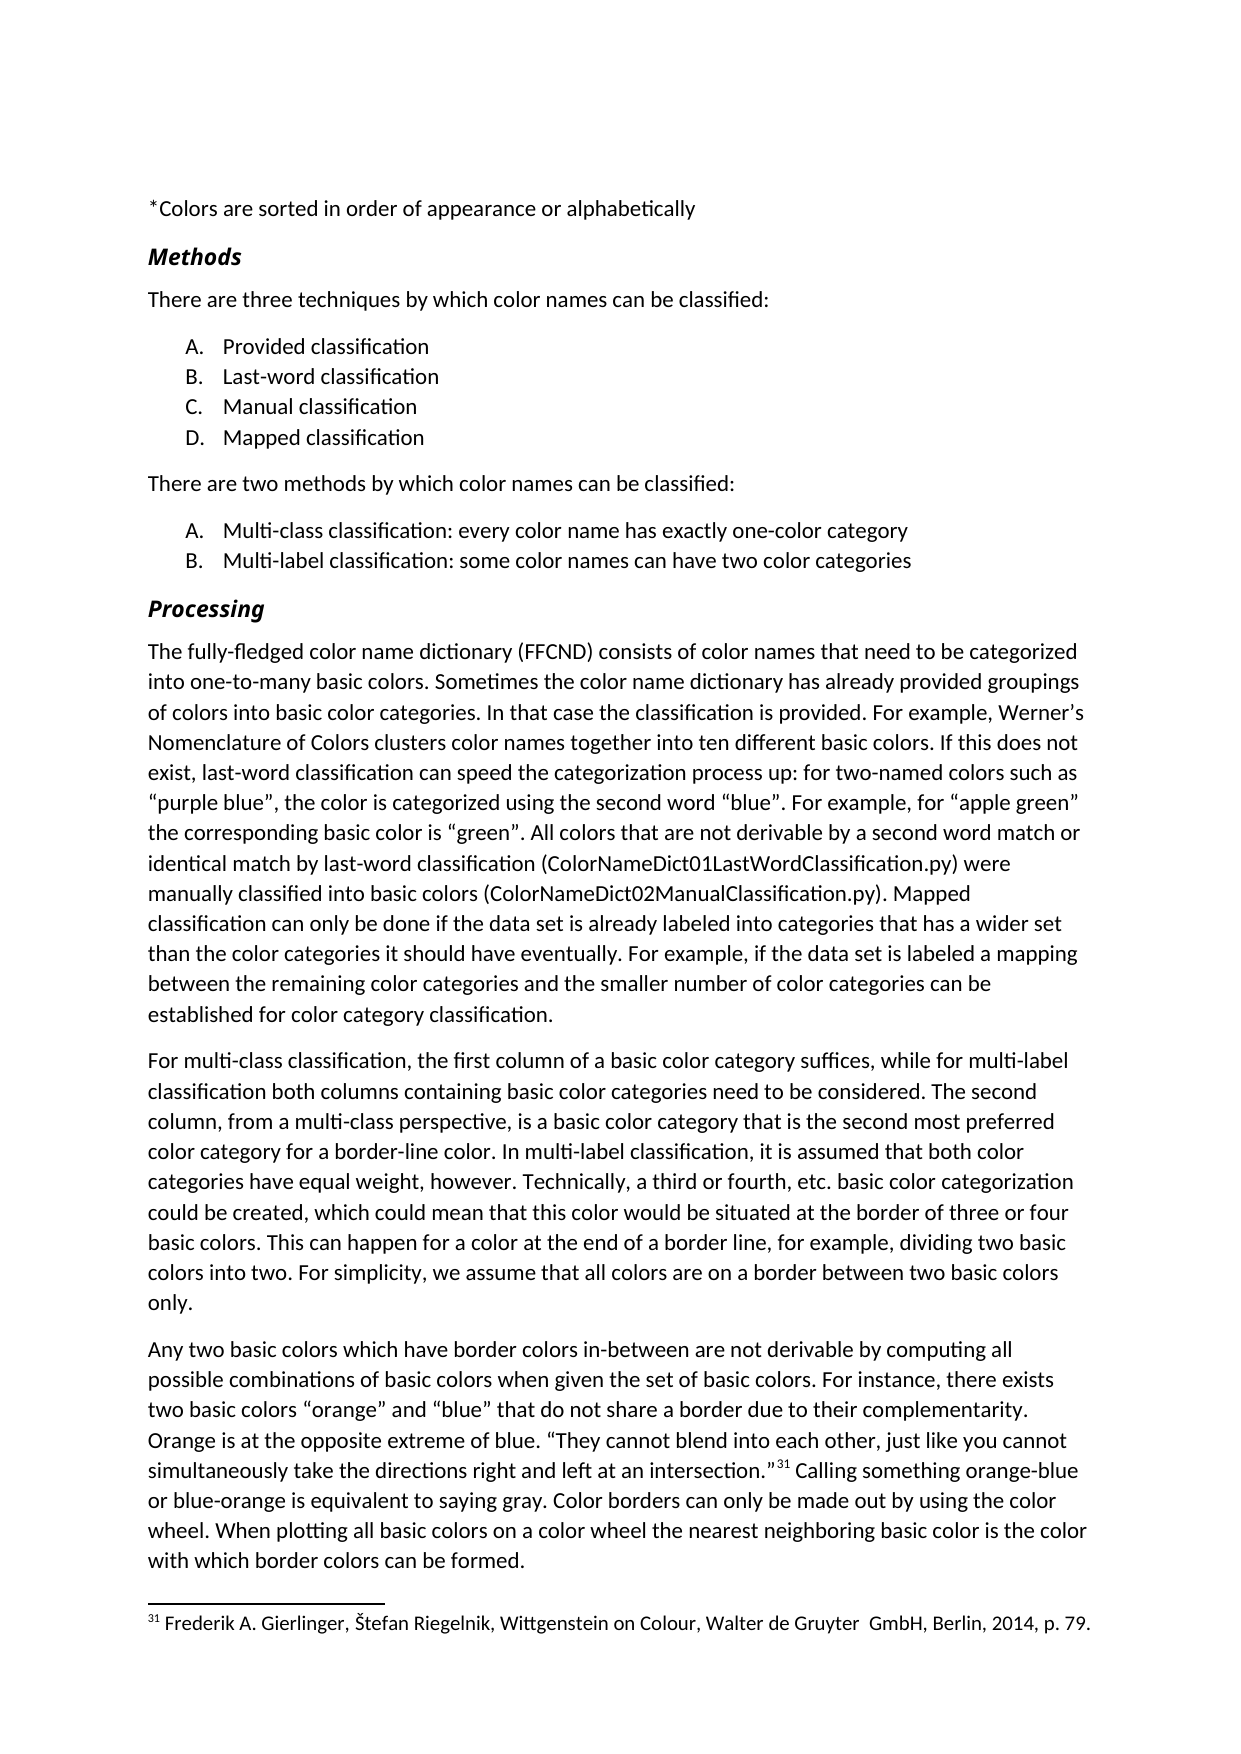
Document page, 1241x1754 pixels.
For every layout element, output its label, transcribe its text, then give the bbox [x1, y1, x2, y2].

list Multi-class classification: every color name has exactly one-color category [185, 516, 1093, 544]
text The fully-fledged color name dictionary (FFCND) consists of color names that need to be categorized into one-to-many basic colors. Sometimes the color name dictionary has already provided groupings of colors into basic color categories. In that case the classification is provided. For example, Werner’s Nomenclature of Colors clusters color names together into ten different basic colors. If this does not exist, last-word classification can speed the categorization process up: for two-named colors such as “purple blue”, the color is categorized using the second word “blue”. For example, for “apple green” the corresponding basic color is “green”. All colors that are not derivable by a second word match or identical match by last-word classification (ColorNameDict01LastWordClassification.py) were manually classified into basic colors (ColorNameDict02ManualClassification.py). Mapped classification can only be done if the data set is already labeled into categories that has a wider set than the color categories it should have eventually. For example, if the data set is labeled a mapping between the remaining color categories and the smaller number of color categories can be established for color category classification. [148, 637, 1093, 1028]
text Methods [148, 241, 1093, 273]
list Manual classification [185, 392, 1093, 420]
text Any two basic colors which have border colors in-between are not derivable by computing all possible combinations of basic colors when given the set of basic colors. For instance, there exists two basic colors “orange” and “blue” that do not share a border due to their complementarity. Orange is at the opposite extreme of blue. “They cannot blend into each other, just like you cannot simultaneously take the directions right and left at an intersection.” Calling something orange-blue or blue-orange is equivalent to saying gray. Color borders can only be made out by using the color wheel. When plotting all basic colors on a color wheel the nearest neighboring basic color is the color with which border colors can be formed. [148, 1335, 1093, 1574]
text *Colors are sorted in order of appearance or alphabetically [148, 194, 1093, 222]
list Mapped classification [185, 423, 1093, 451]
text For multi-class classification, the first column of a basic color category suffices, while for multi-label classification both columns containing basic color categories need to be considered. The second column, from a multi-class perspective, is a basic color category that is the second most preferred color category for a border-line color. In multi-label classification, it is assumed that both color categories have equal weight, however. Technically, a third or fourth, etc. basic color categorization could be created, which could mean that this color would be situated at the border of three or four basic colors. This can happen for a color at the end of a border line, for example, dividing two basic colors into two. For simplicity, we assume that all colors are on a border between two basic colors only. [148, 1047, 1093, 1316]
text There are two methods by which color names can be classified: [148, 469, 1093, 497]
list Last-word classification [185, 362, 1093, 390]
list Multi-label classification: some color names can have two color categories [185, 547, 1093, 574]
list Provided classification [185, 332, 1093, 360]
text There are three techniques by which color names can be classified: [148, 285, 1093, 313]
text Processing [148, 593, 1093, 625]
